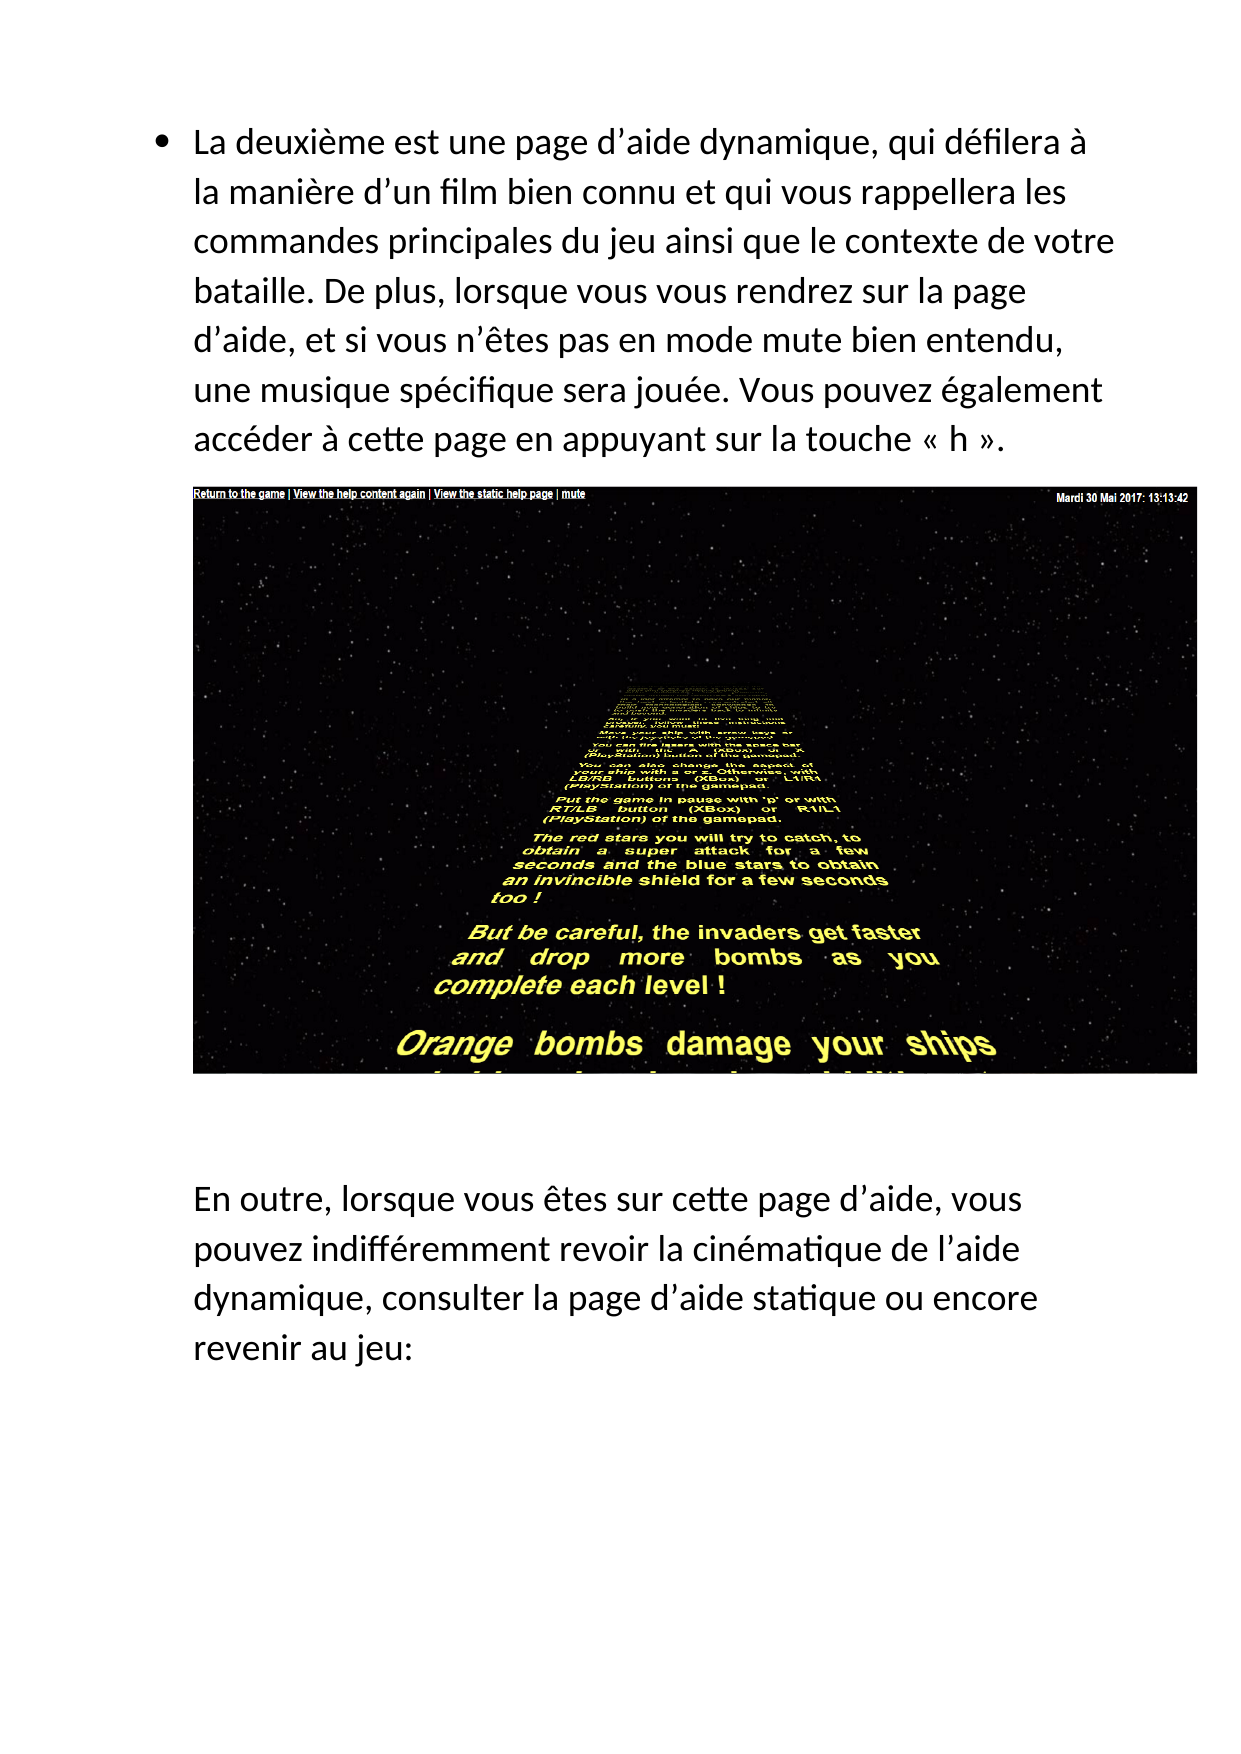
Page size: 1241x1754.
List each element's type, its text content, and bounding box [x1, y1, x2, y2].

list La deuxième est une page d’aide dynamique, qui défilera à la manière d’un film bien connu et qui vous rappellera les commandes principales du jeu ainsi que le contexte de votre bataille. De plus, lorsque vous vous rendrez sur la page d’aide, et si vous n’êtes pas en mode mute bien entendu, une musique spécifique sera jouée. Vous pouvez également accéder à cette page en appuyant sur la touche « h ». [156, 118, 1122, 461]
picture [193, 486, 1198, 1074]
list En outre, lorsque vous êtes sur cette page d’aide, vous pouvez indifféremment revoir la cinématique de l’aide dynamique, consulter la page d’aide statique ou encore revenir au jeu: [193, 1175, 1122, 1369]
